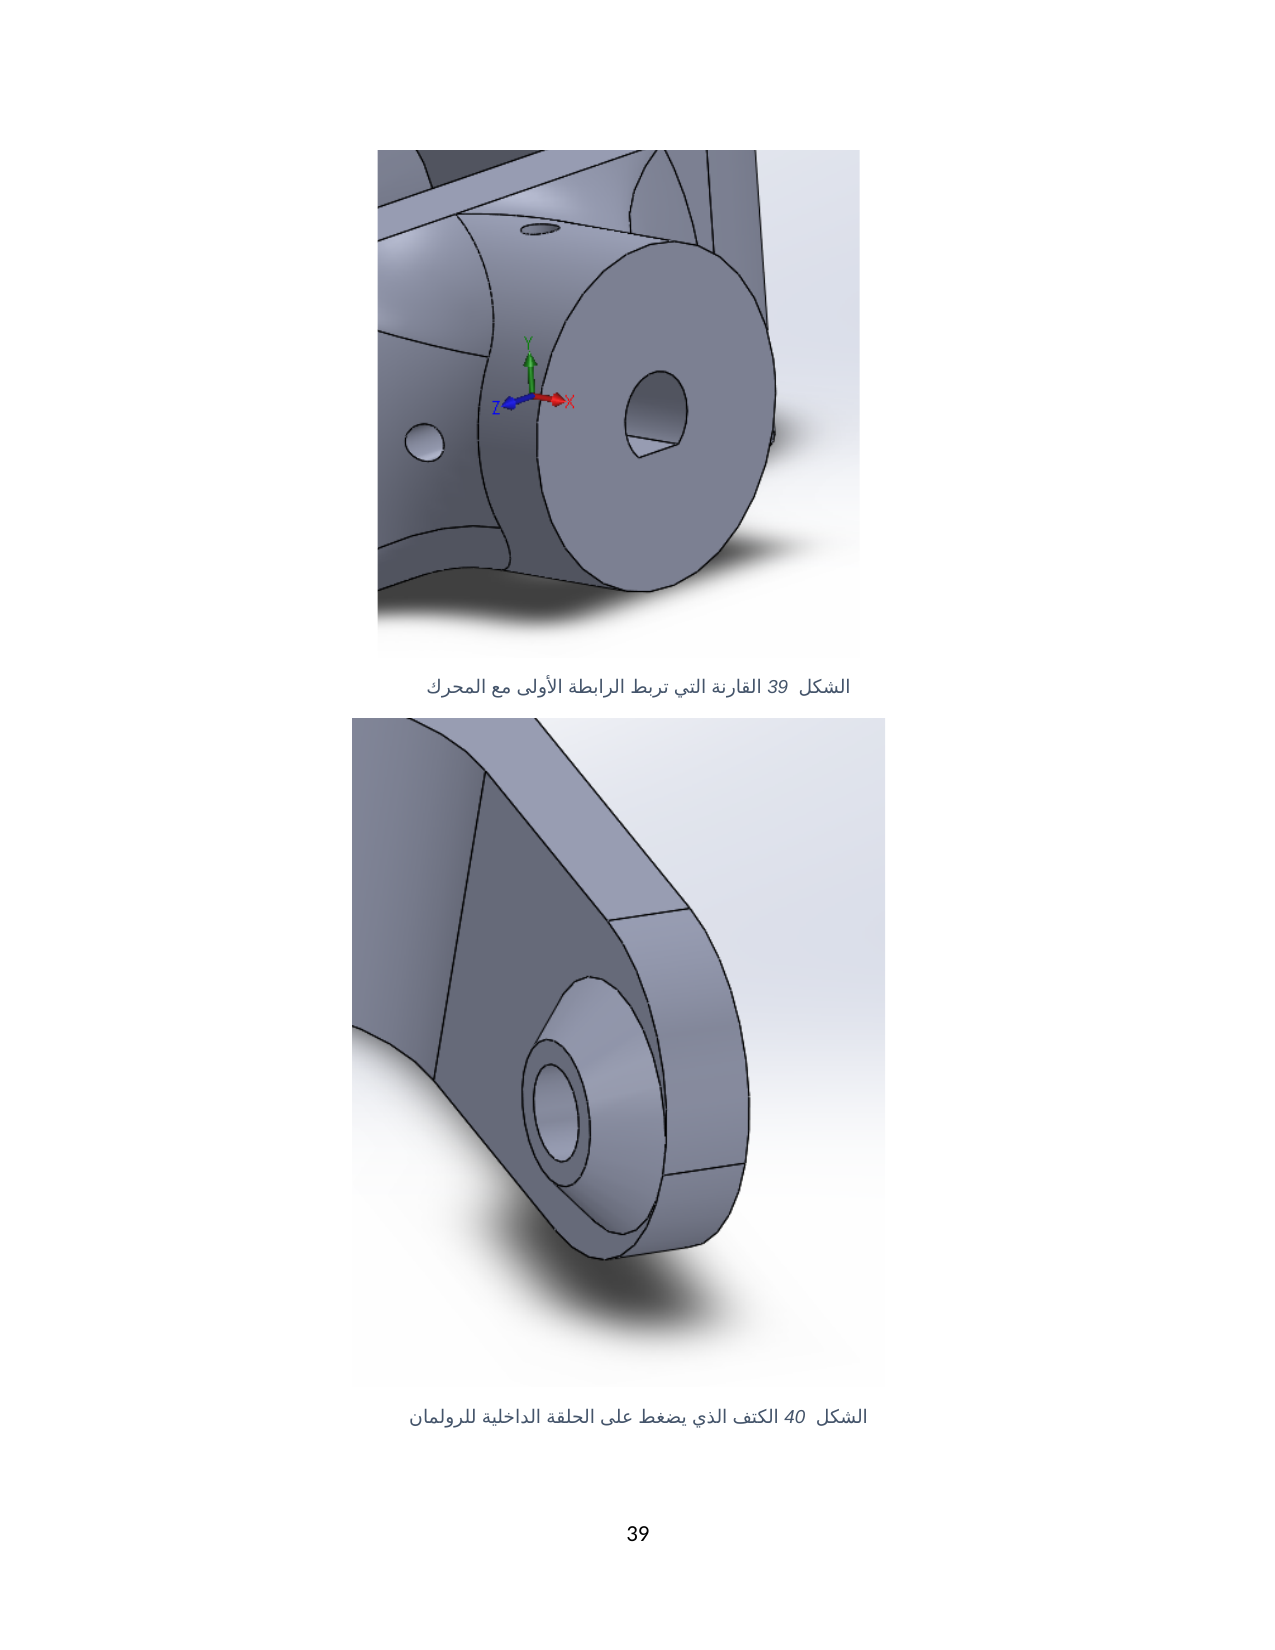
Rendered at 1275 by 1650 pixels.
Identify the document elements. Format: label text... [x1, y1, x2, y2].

text الشكل 40 الكتف الذي يضغط على الحلقة الداخلية للرولمان [150, 1406, 1125, 1427]
picture [377, 150, 860, 658]
text الشكل 39 القارنة التي تربط الرابطة الأولى مع المحرك [150, 676, 1125, 698]
picture [352, 718, 886, 1387]
